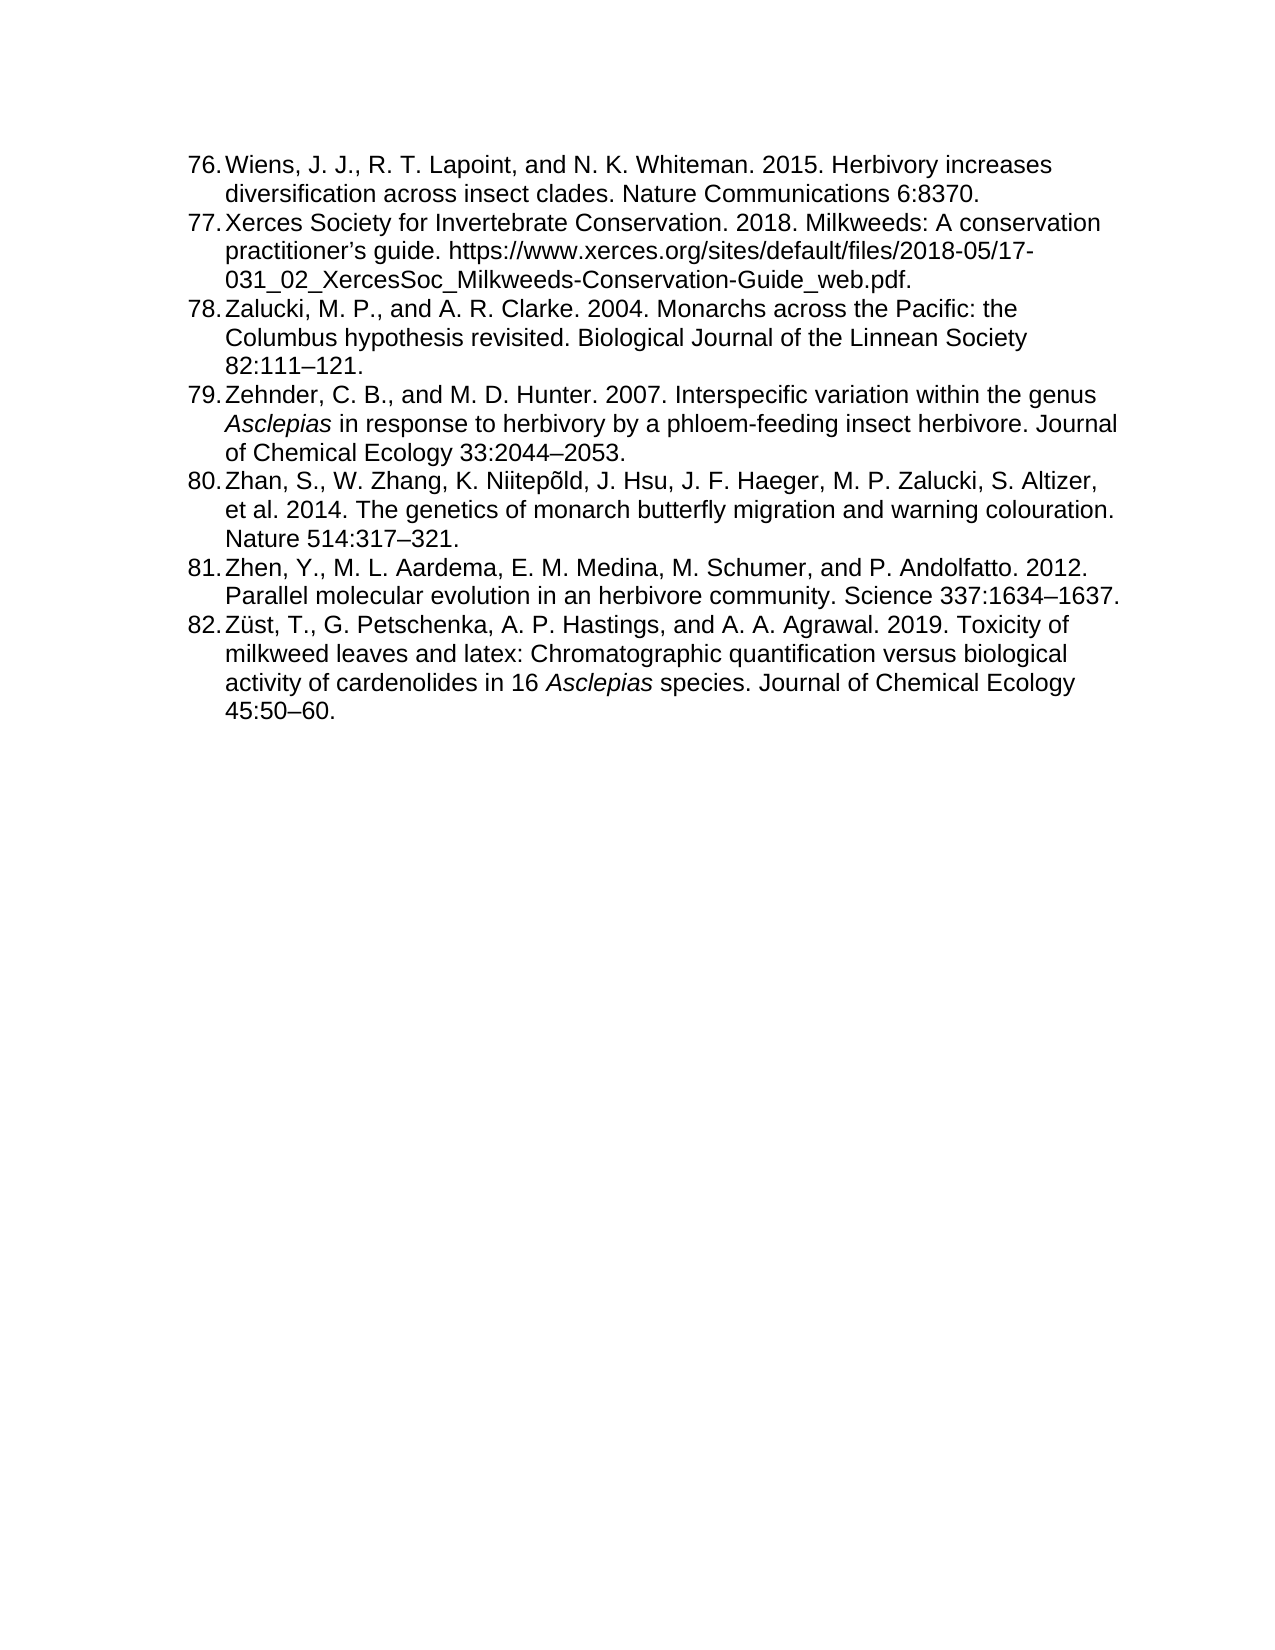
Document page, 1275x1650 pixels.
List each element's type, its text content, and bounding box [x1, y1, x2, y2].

list Zhan, S., W. Zhang, K. Niitepõld, J. Hsu, J. F. Haeger, M. P. Zalucki, S. Altizer, et al. 2014. The genetics of monarch butterfly migration and warning colouration. Nature 514:317–321. [187, 466, 1125, 552]
list Xerces Society for Invertebrate Conservation. 2018. Milkweeds: A conservation practitioner’s guide. https://www.xerces.org/sites/default/files/2018-05/17-031_02_XercesSoc_Milkweeds-Conservation-Guide_web.pdf. [187, 207, 1125, 294]
list Zalucki, M. P., and A. R. Clarke. 2004. Monarchs across the Pacific: the Columbus hypothesis revisited. Biological Journal of the Linnean Society 82:111–121. [187, 294, 1125, 380]
list Züst, T., G. Petschenka, A. P. Hastings, and A. A. Agrawal. 2019. Toxicity of milkweed leaves and latex: Chromatographic quantification versus biological activity of cardenolides in 16 Asclepias species. Journal of Chemical Ecology 45:50–60. [187, 610, 1125, 725]
list Wiens, J. J., R. T. Lapoint, and N. K. Whiteman. 2015. Herbivory increases diversification across insect clades. Nature Communications 6:8370. [187, 150, 1125, 207]
list Zehnder, C. B., and M. D. Hunter. 2007. Interspecific variation within the genus Asclepias in response to herbivory by a phloem-feeding insect herbivore. Journal of Chemical Ecology 33:2044–2053. [187, 380, 1125, 466]
list Zhen, Y., M. L. Aardema, E. M. Medina, M. Schumer, and P. Andolfatto. 2012. Parallel molecular evolution in an herbivore community. Science 337:1634–1637. [187, 552, 1125, 610]
